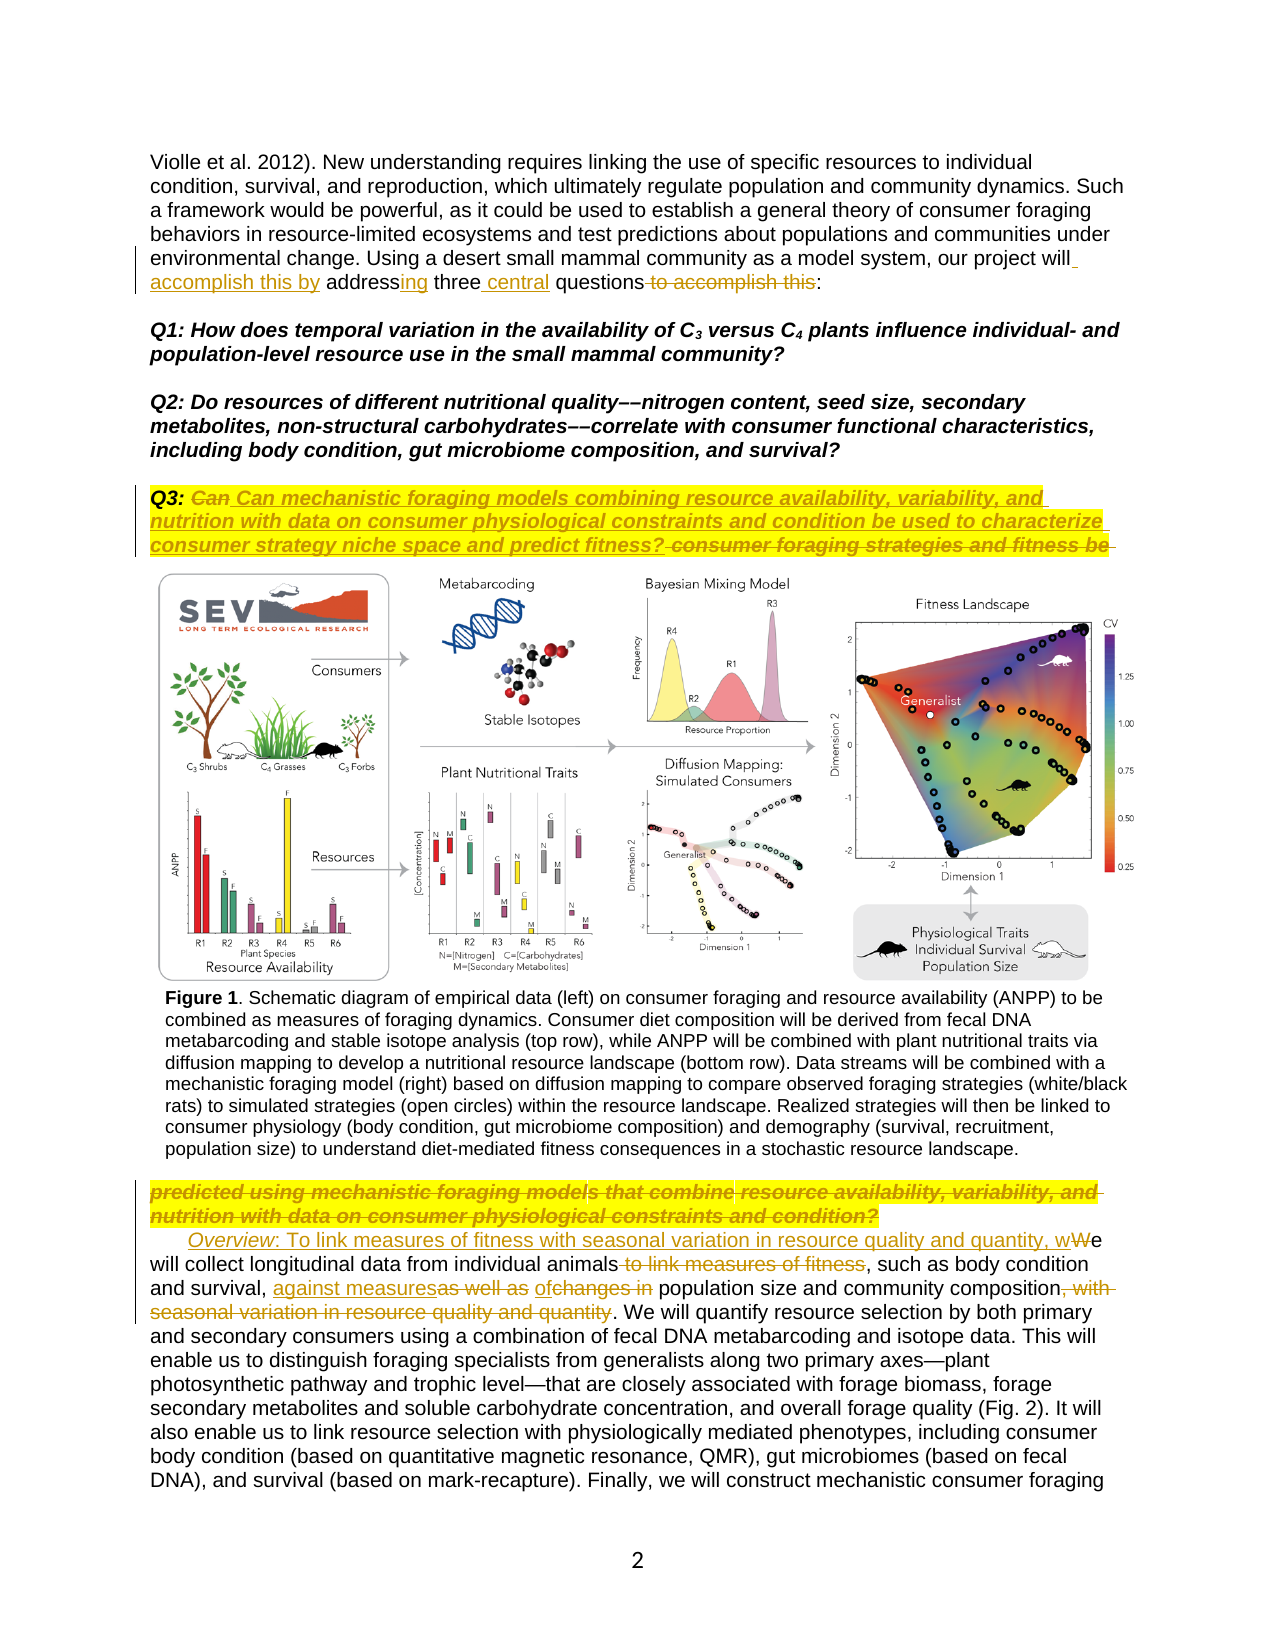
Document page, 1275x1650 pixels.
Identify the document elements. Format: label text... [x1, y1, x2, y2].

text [150, 150, 1125, 294]
picture [158, 565, 1134, 981]
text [150, 1228, 1125, 1492]
text Q1: How does temporal variation in the availability of C3 versus C4 plants influence individual- and population-level resource use in the small mammal community? [150, 318, 1125, 366]
text Q2: Do resources of different nutritional quality––nitrogen content, seed size, secondary metabolites, non-structural carbohydrates––correlate with consumer functional characteristics, including body condition, gut microbiome composition, and survival? [150, 389, 1125, 461]
